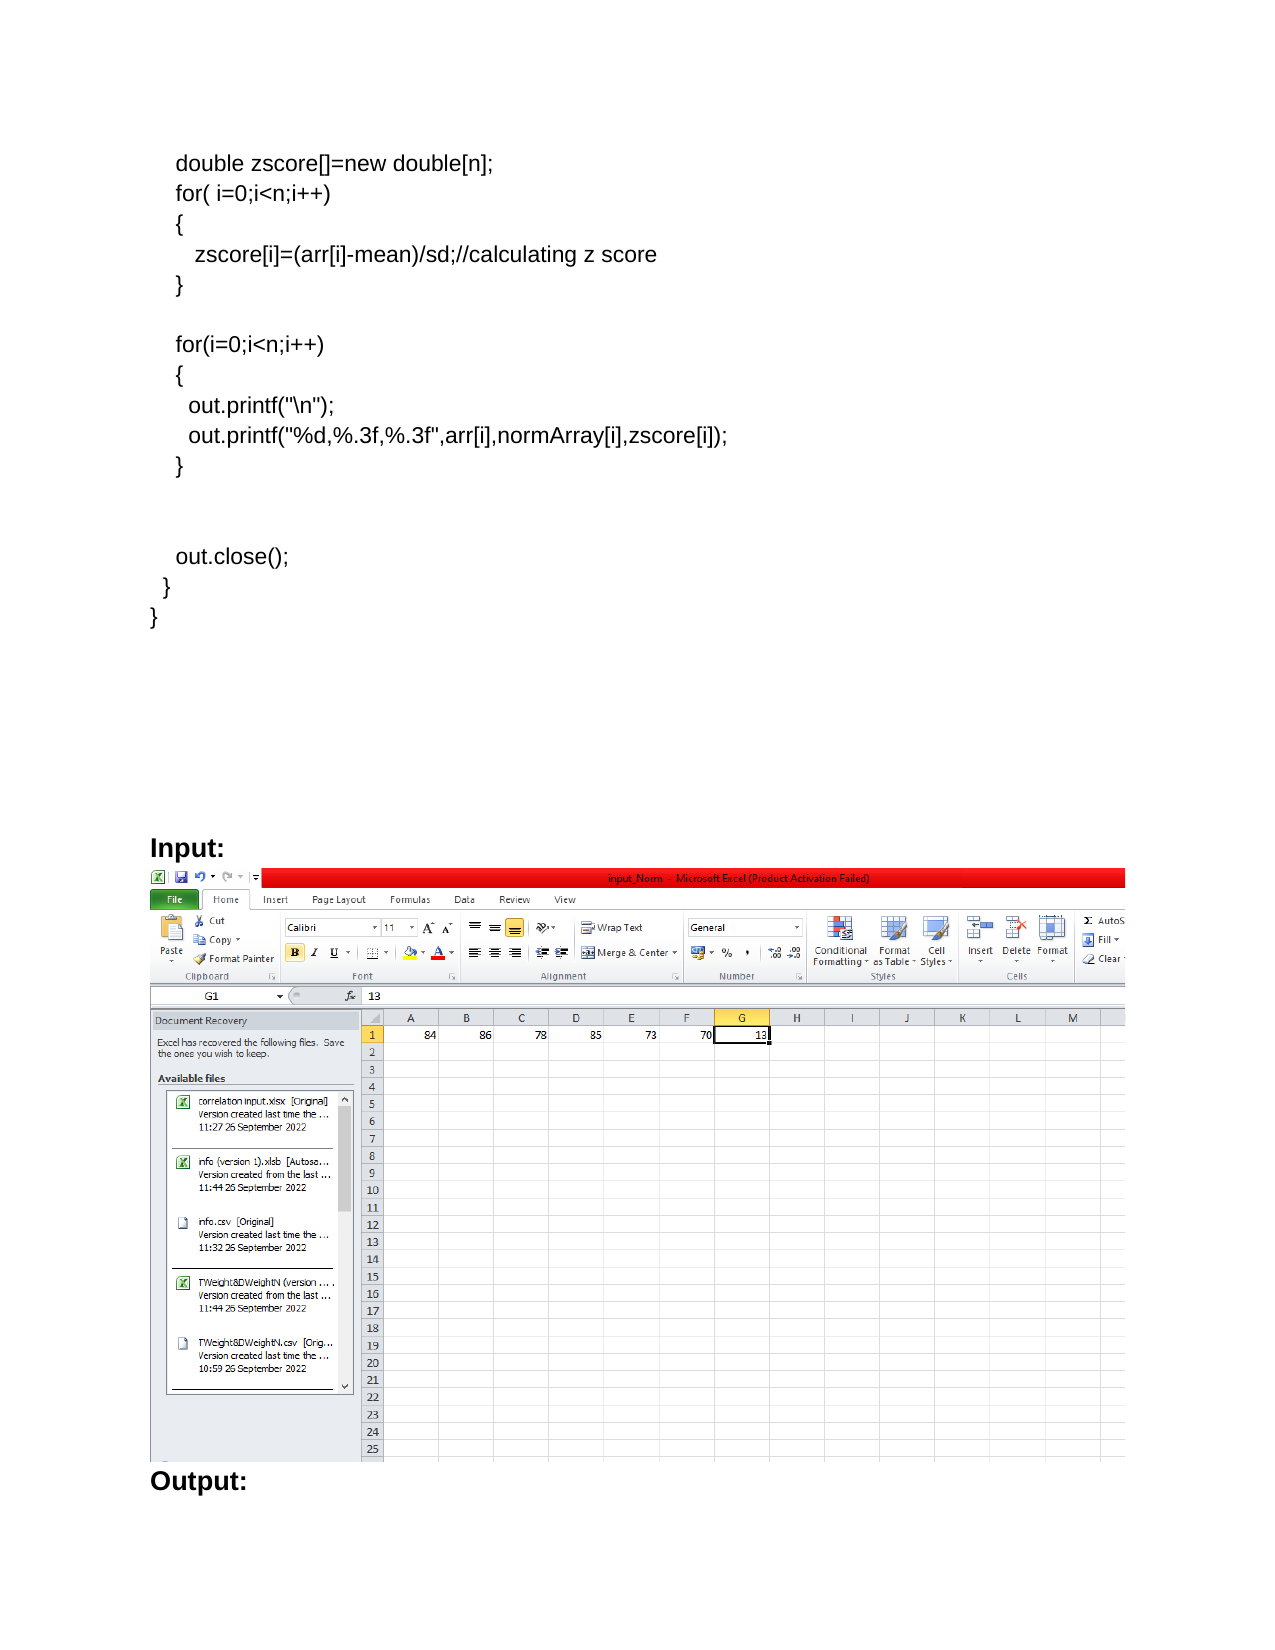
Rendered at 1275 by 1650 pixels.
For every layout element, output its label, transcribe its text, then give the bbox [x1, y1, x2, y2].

picture [150, 867, 1125, 1462]
text } [150, 603, 1125, 629]
text zscore[i]=(arr[i]-mean)/sd;//calculating z score [150, 241, 1125, 267]
text Output: [150, 1465, 1125, 1497]
text { [150, 210, 1125, 237]
text } [150, 271, 1125, 297]
text out.printf("\n"); [150, 392, 1125, 418]
text } [150, 573, 1125, 599]
text for( i=0;i<n;i++) [150, 180, 1125, 207]
text Input: [150, 832, 1125, 863]
text } [150, 452, 1125, 478]
text for(i=0;i<n;i++) [150, 331, 1125, 358]
text double zscore[]=new double[n]; [150, 150, 1125, 176]
text { [150, 361, 1125, 388]
text out.close(); [150, 543, 1125, 569]
text out.printf("%d,%.3f,%.3f",arr[i],normArray[i],zscore[i]); [150, 422, 1125, 448]
